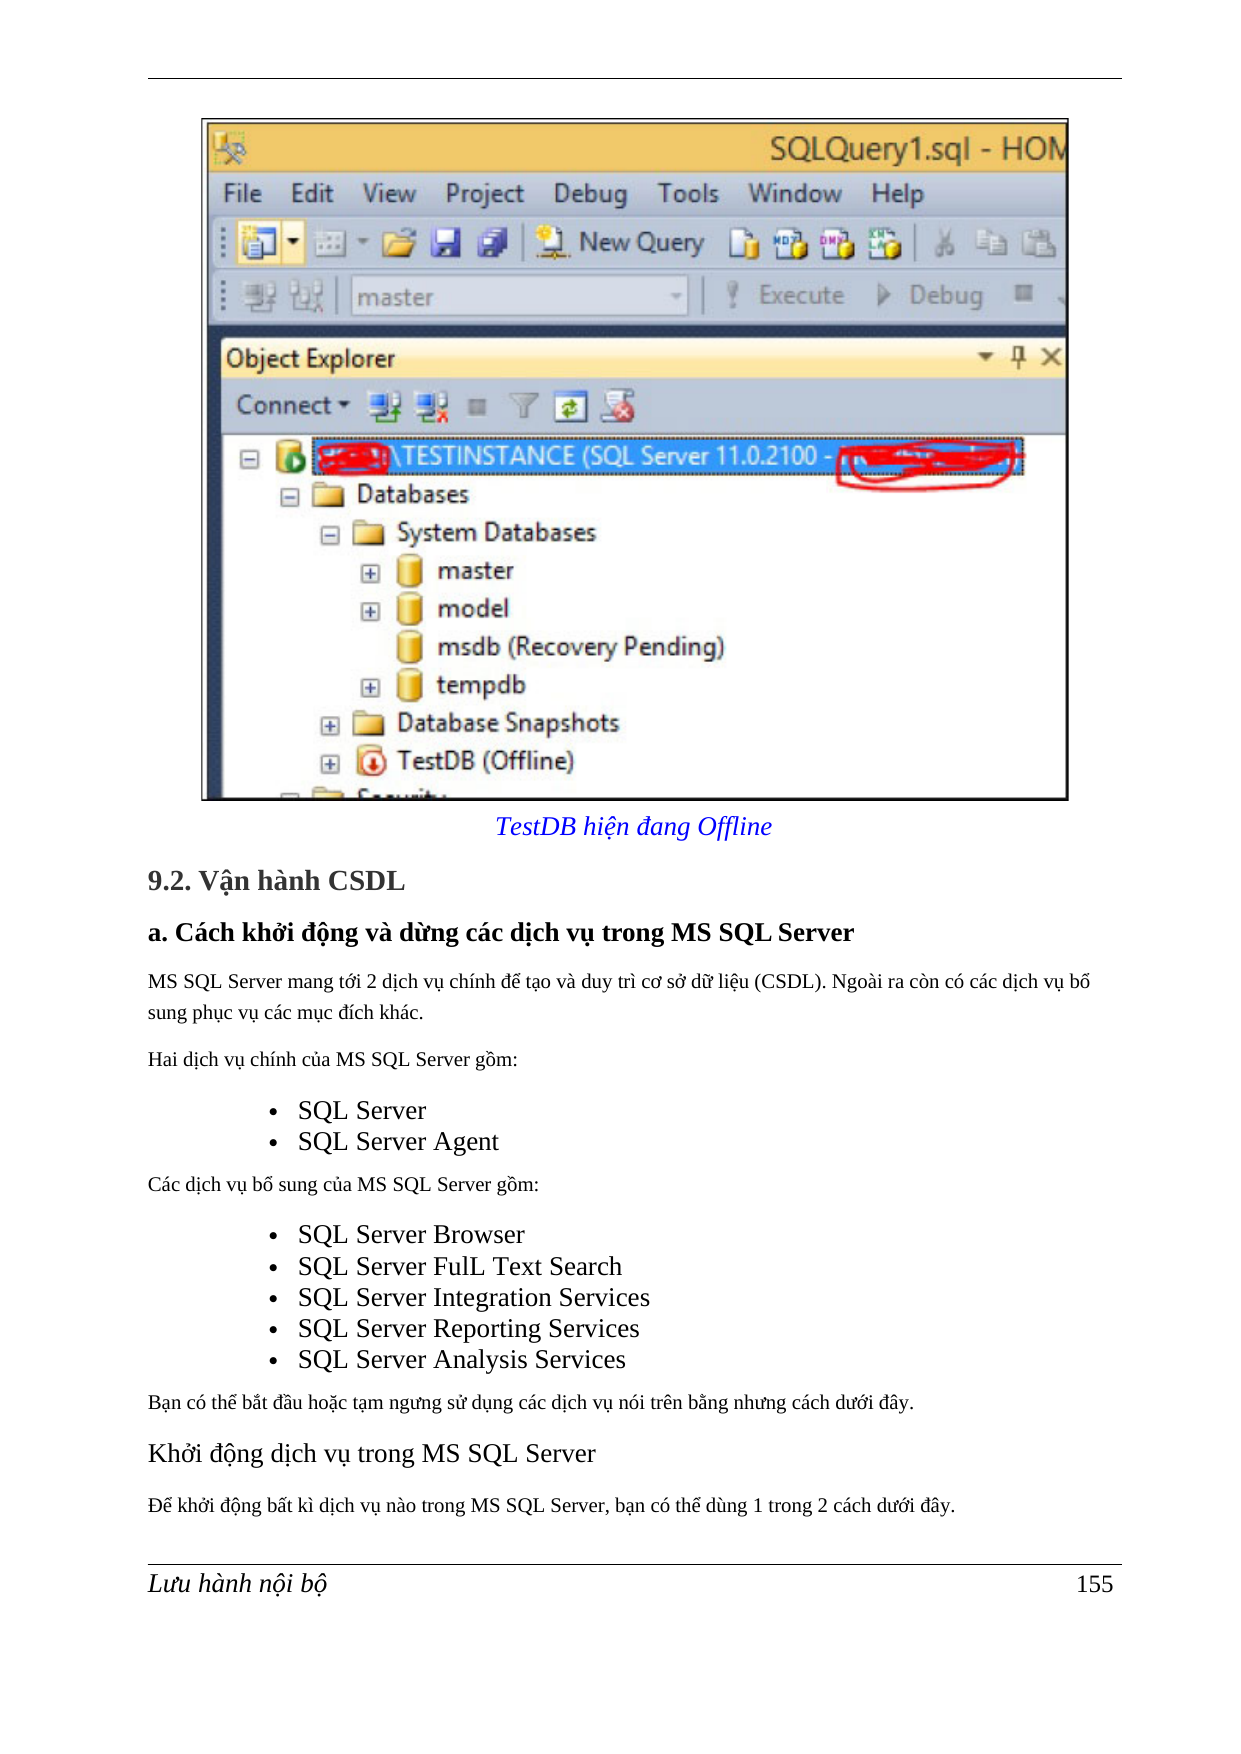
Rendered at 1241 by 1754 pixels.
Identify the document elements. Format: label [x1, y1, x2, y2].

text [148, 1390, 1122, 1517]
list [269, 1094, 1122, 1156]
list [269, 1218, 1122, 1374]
picture [201, 118, 1069, 801]
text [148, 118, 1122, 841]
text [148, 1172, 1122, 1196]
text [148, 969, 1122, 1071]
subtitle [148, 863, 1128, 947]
